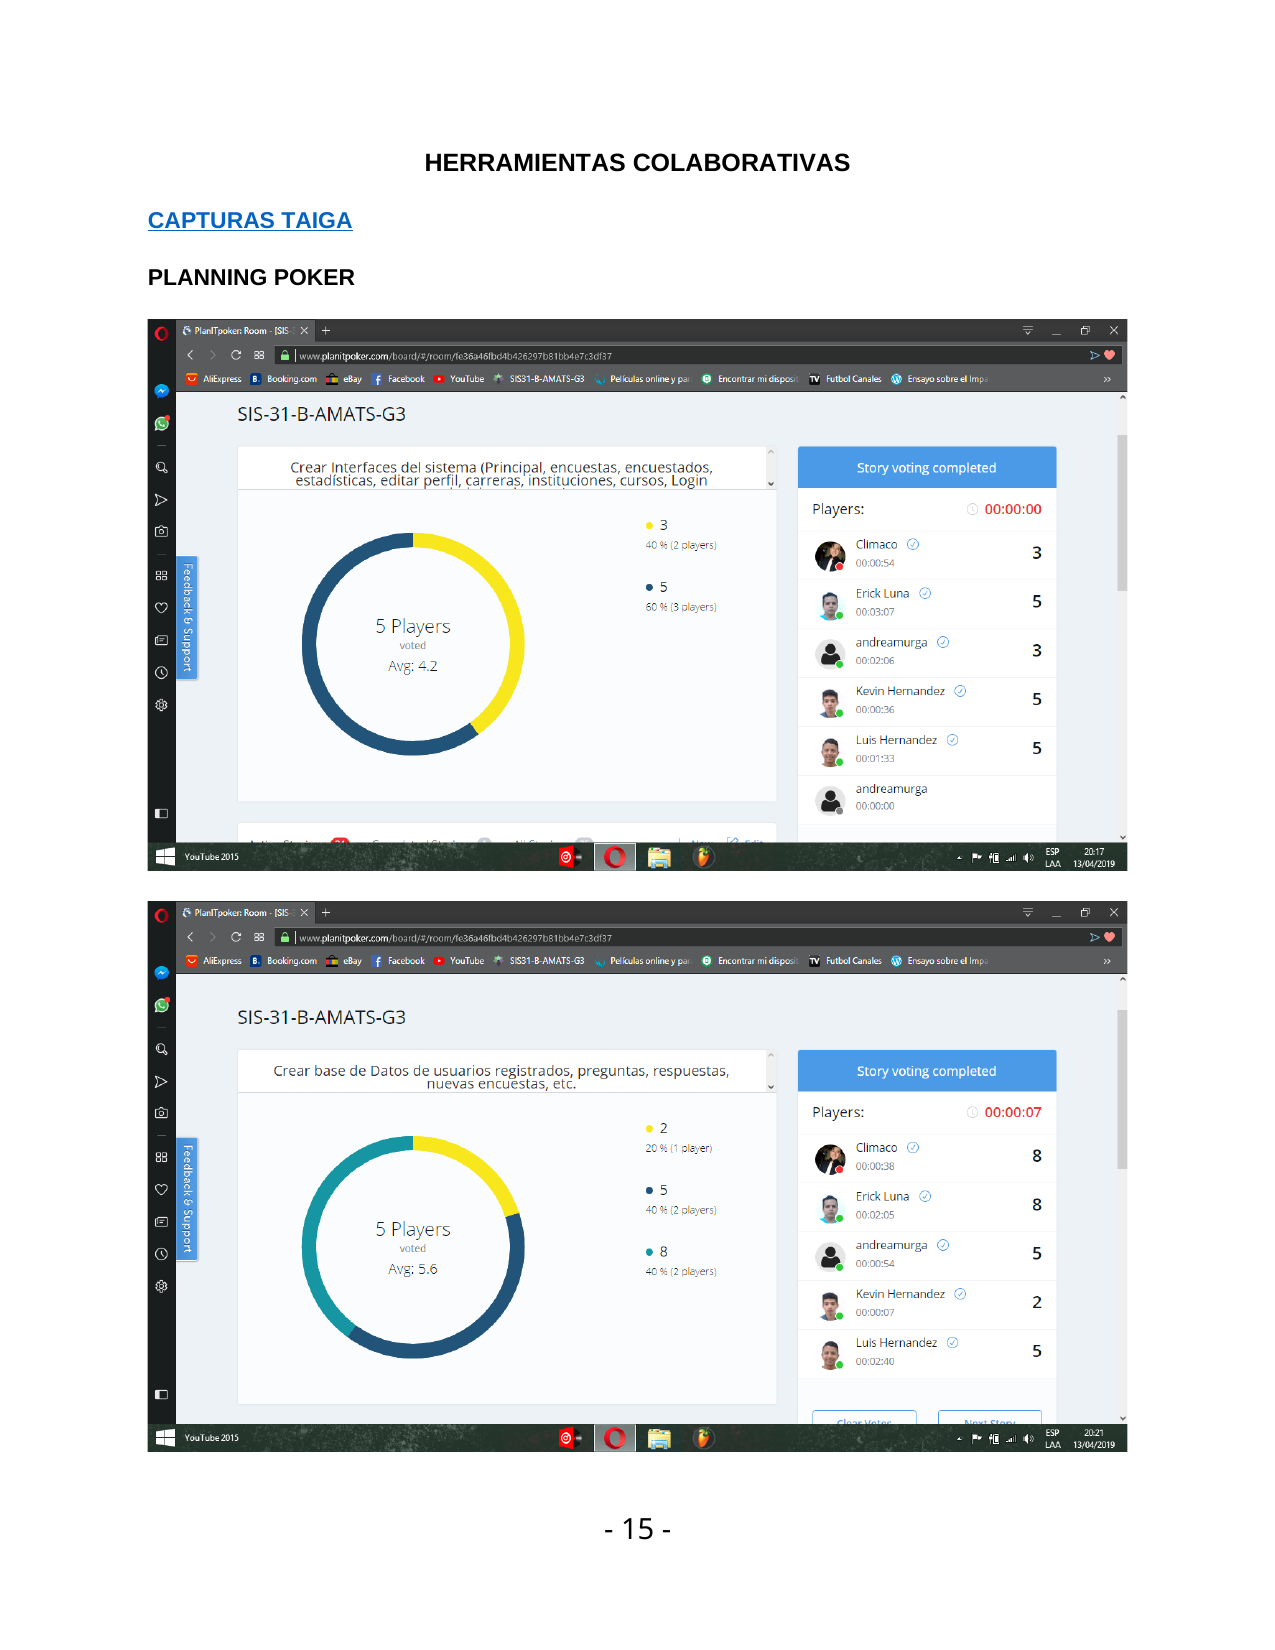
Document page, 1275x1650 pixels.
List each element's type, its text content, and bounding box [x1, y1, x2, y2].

text PLANNING POKER [148, 264, 1127, 290]
text CAPTURAS TAIGA [148, 207, 1127, 234]
picture [147, 319, 1128, 871]
picture [147, 901, 1128, 1452]
text HERRAMIENTAS COLABORATIVAS [148, 148, 1127, 176]
